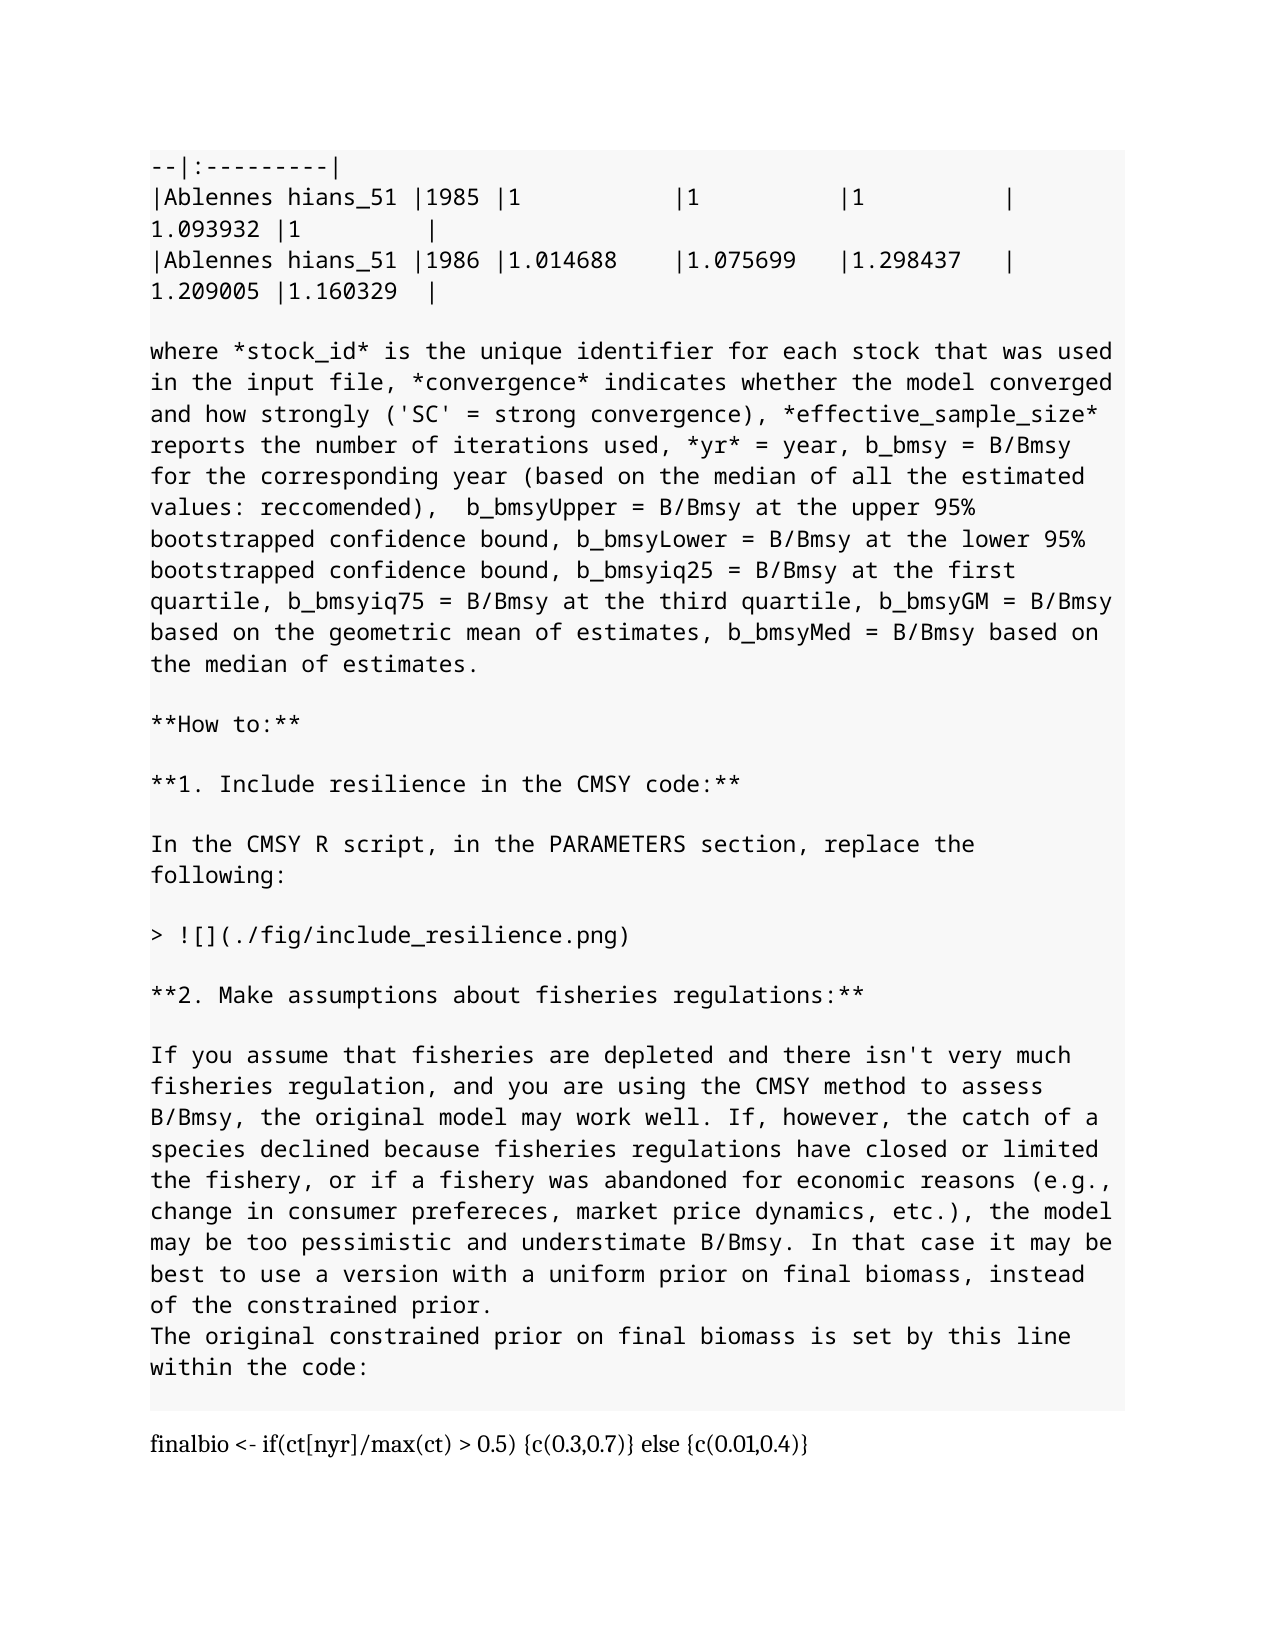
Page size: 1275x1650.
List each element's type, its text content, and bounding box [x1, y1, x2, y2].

text finalbio <- if(ct[nyr]/max(ct) > 0.5) {c(0.3,0.7)} else {c(0.01,0.4)} [150, 1430, 1125, 1459]
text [150, 150, 1125, 1411]
